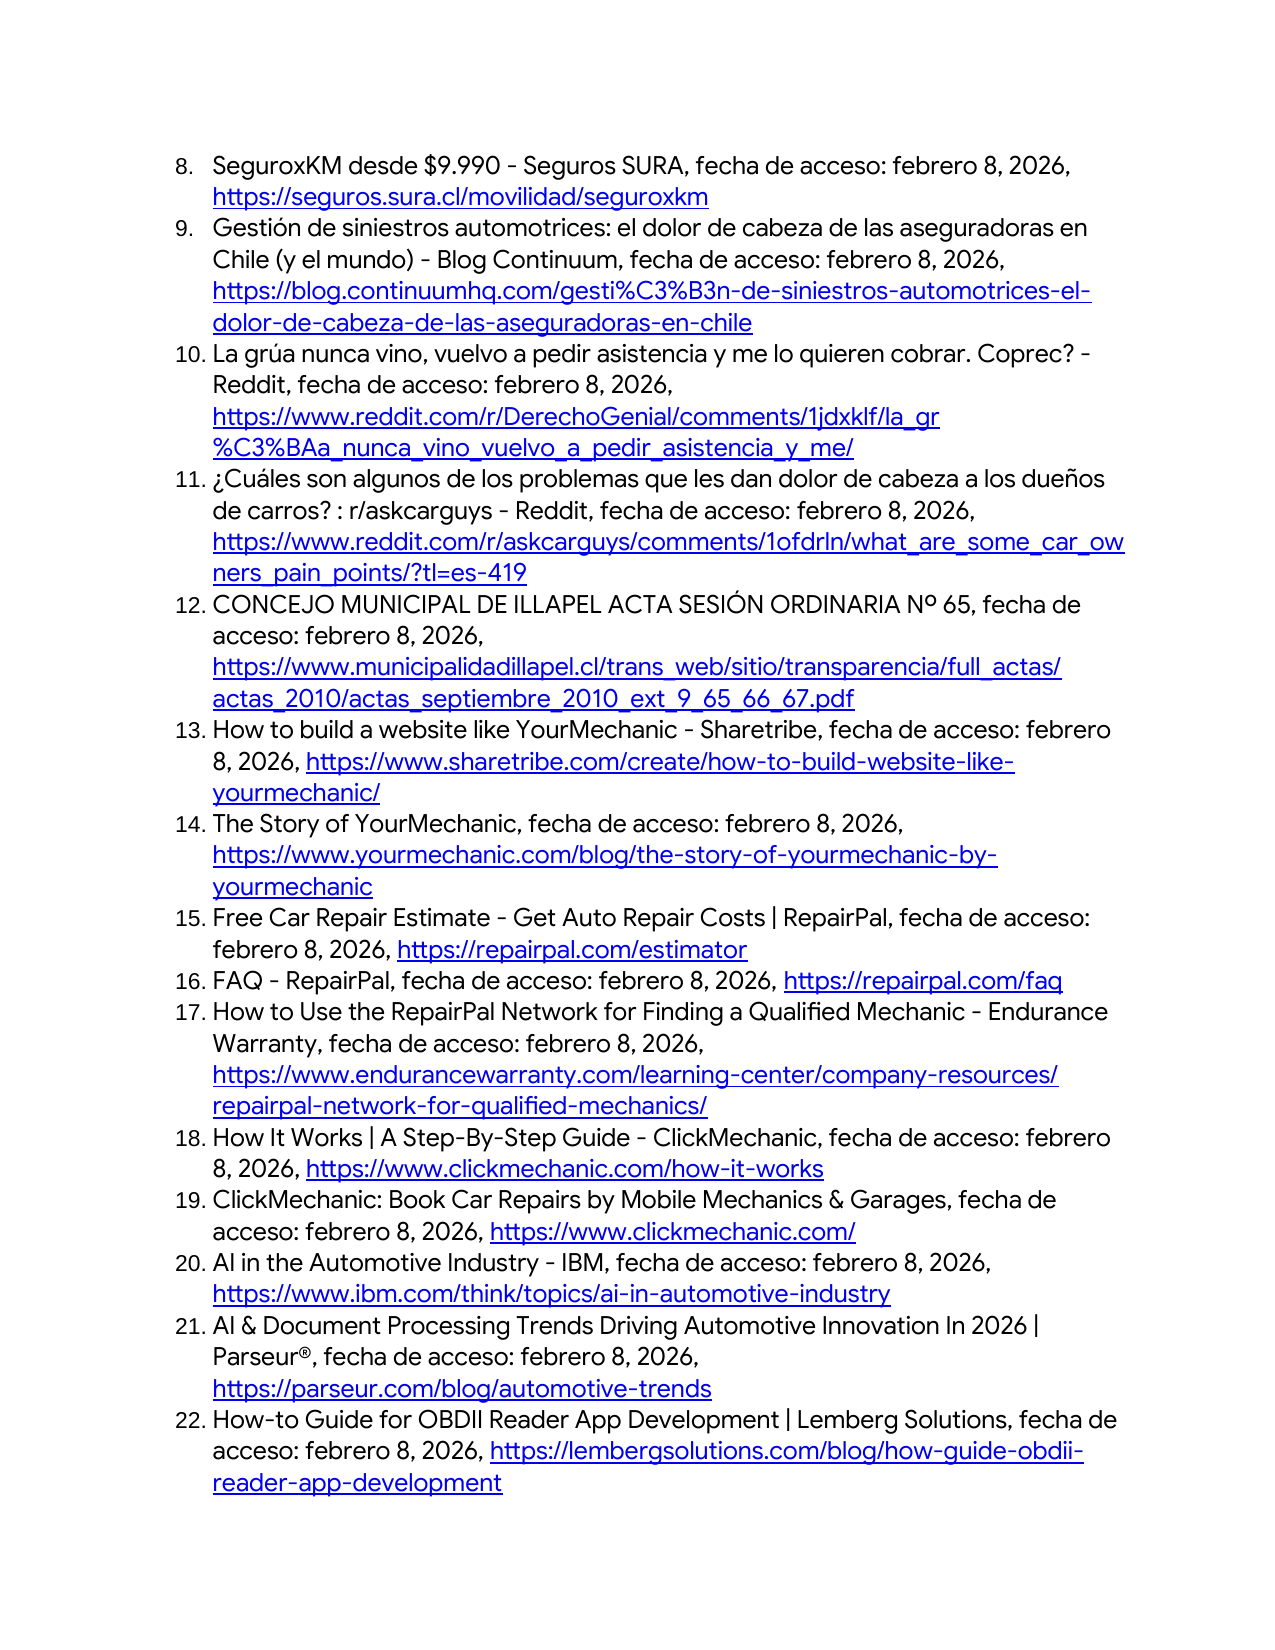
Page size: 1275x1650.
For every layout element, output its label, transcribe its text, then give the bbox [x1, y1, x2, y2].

list The Story of YourMechanic, fecha de acceso: febrero 8, 2026, https://www.yourmechanic.com/blog/the-story-of-yourmechanic-by-yourmechanic [175, 808, 1125, 902]
list CONCEJO MUNICIPAL DE ILLAPEL ACTA SESIÓN ORDINARIA Nº 65, fecha de acceso: febrero 8, 2026, https://www.municipalidadillapel.cl/trans_web/sitio/transparencia/full_actas/actas_2010/actas_septiembre_2010_ext_9_65_66_67.pdf [175, 589, 1125, 714]
list How It Works | A Step-By-Step Guide - ClickMechanic, fecha de acceso: febrero 8, 2026, https://www.clickmechanic.com/how-it-works [175, 1122, 1125, 1185]
list Free Car Repair Estimate - Get Auto Repair Costs | RepairPal, fecha de acceso: febrero 8, 2026, https://repairpal.com/estimator [175, 902, 1125, 965]
list How to Use the RepairPal Network for Finding a Qualified Mechanic - Endurance Warranty, fecha de acceso: febrero 8, 2026, https://www.endurancewarranty.com/learning-center/company-resources/repairpal-network-for-qualified-mechanics/ [175, 997, 1125, 1122]
list AI in the Automotive Industry - IBM, fecha de acceso: febrero 8, 2026, https://www.ibm.com/think/topics/ai-in-automotive-industry [175, 1247, 1125, 1310]
list SeguroxKM desde $9.990 - Seguros SURA, fecha de acceso: febrero 8, 2026, https://seguros.sura.cl/movilidad/seguroxkm [175, 150, 1125, 213]
list La grúa nunca vino, vuelvo a pedir asistencia y me lo quieren cobrar. Coprec? - Reddit, fecha de acceso: febrero 8, 2026, https://www.reddit.com/r/DerechoGenial/comments/1jdxklf/la_gr%C3%BAa_nunca_vino_vuelvo_a_pedir_asistencia_y_me/ [175, 338, 1125, 463]
list ¿Cuáles son algunos de los problemas que les dan dolor de cabeza a los dueños de carros? : r/askcarguys - Reddit, fecha de acceso: febrero 8, 2026, https://www.reddit.com/r/askcarguys/comments/1ofdrln/what_are_some_car_owners_pain_points/?tl=es-419 [175, 463, 1125, 589]
list FAQ - RepairPal, fecha de acceso: febrero 8, 2026, https://repairpal.com/faq [175, 965, 1125, 997]
list AI & Document Processing Trends Driving Automotive Innovation In 2026 | Parseur®, fecha de acceso: febrero 8, 2026, https://parseur.com/blog/automotive-trends [175, 1310, 1125, 1404]
list How to build a website like YourMechanic - Sharetribe, fecha de acceso: febrero 8, 2026, https://www.sharetribe.com/create/how-to-build-website-like-yourmechanic/ [175, 714, 1125, 808]
list ClickMechanic: Book Car Repairs by Mobile Mechanics & Garages, fecha de acceso: febrero 8, 2026, https://www.clickmechanic.com/ [175, 1185, 1125, 1247]
list How-to Guide for OBDII Reader App Development | Lemberg Solutions, fecha de acceso: febrero 8, 2026, https://lembergsolutions.com/blog/how-guide-obdii-reader-app-development [175, 1404, 1125, 1498]
list Gestión de siniestros automotrices: el dolor de cabeza de las aseguradoras en Chile (y el mundo) - Blog Continuum, fecha de acceso: febrero 8, 2026, https://blog.continuumhq.com/gesti%C3%B3n-de-siniestros-automotrices-el-dolor-de-cabeza-de-las-aseguradoras-en-chile [175, 213, 1125, 338]
